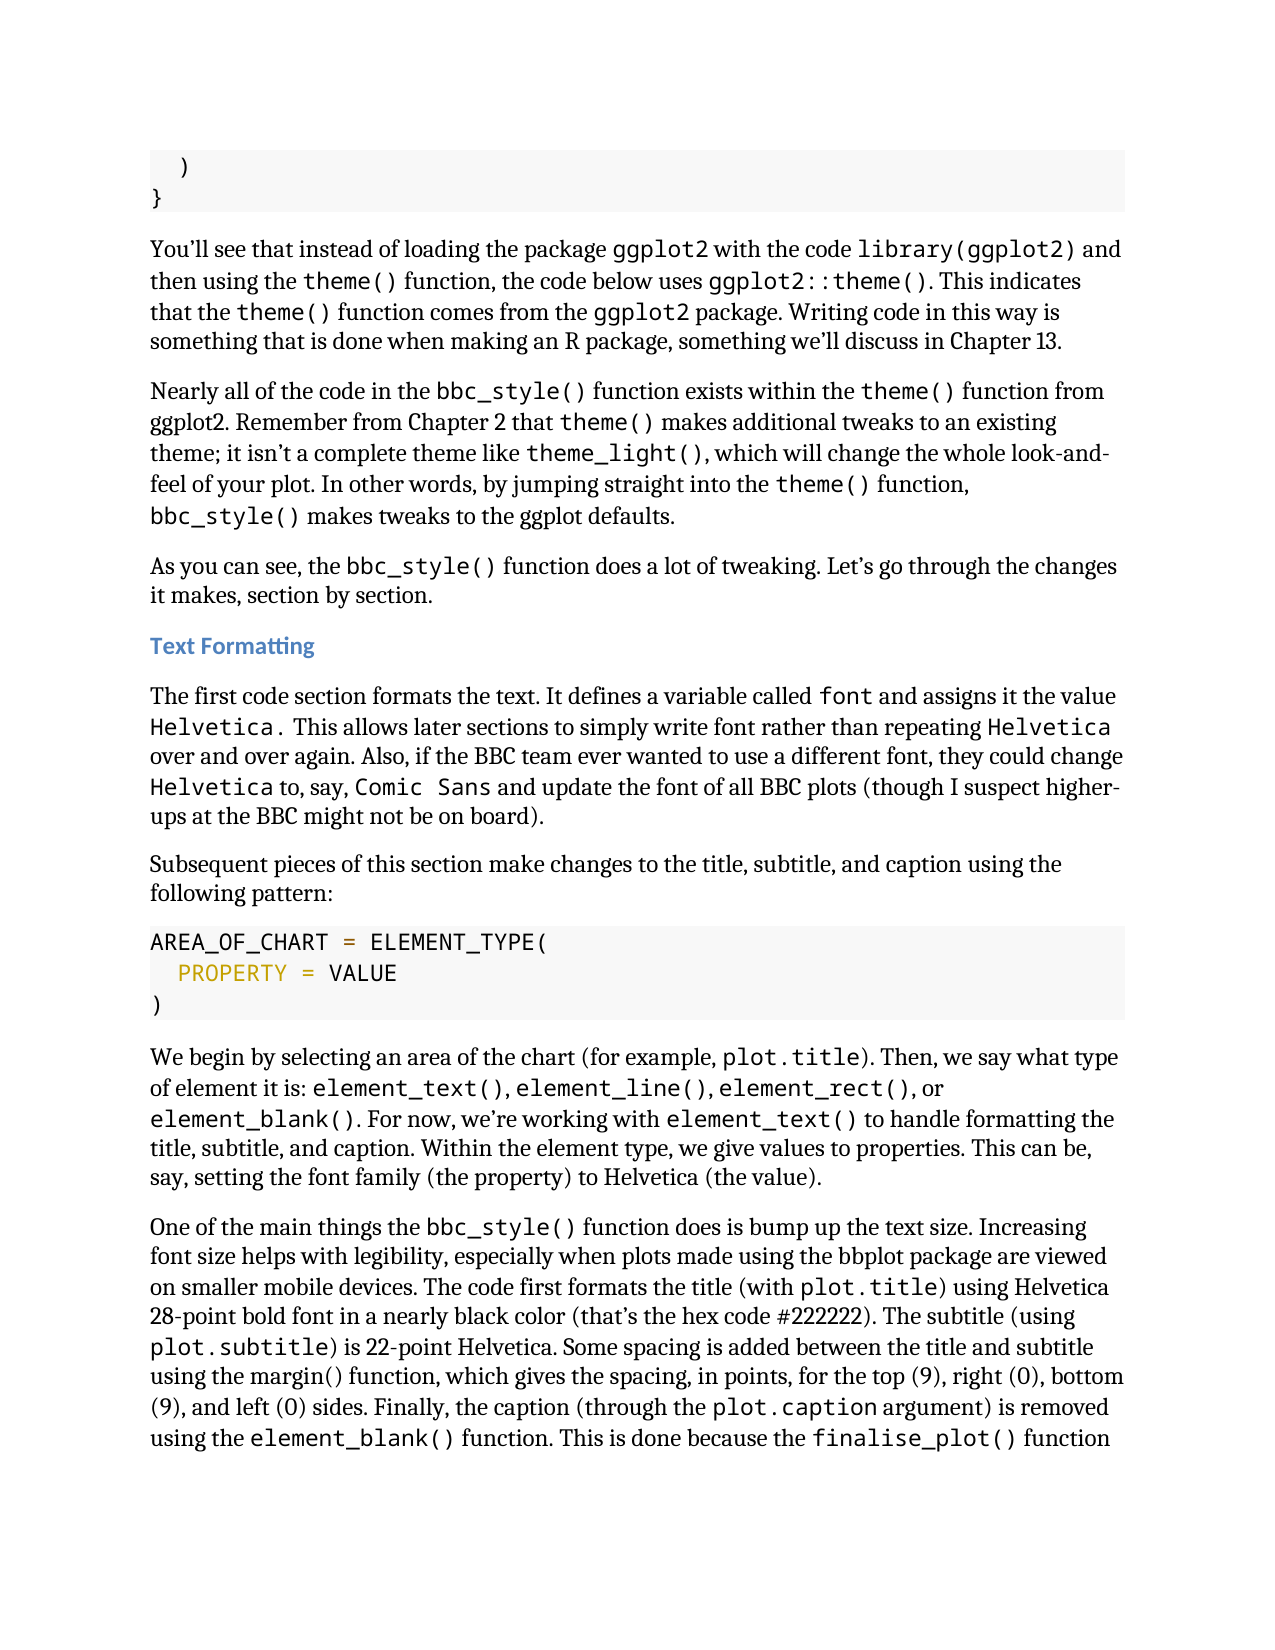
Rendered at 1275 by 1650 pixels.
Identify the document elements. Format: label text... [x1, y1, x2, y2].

text The first code section formats the text. It defines a variable called font and assigns it the value Helvetica. This allows later sections to simply write font rather than repeating Helvetica over and over again. Also, if the BBC team ever wanted to use a different font, they could change Helvetica to, say, Comic Sans and update the font of all BBC plots (though I suspect higher-ups at the BBC might not be on board). [150, 680, 1125, 831]
text Nearly all of the code in the bbc_style() function exists within the theme() function from ggplot2. Remember from Chapter 2 that theme() makes additional tweaks to an existing theme; it isn’t a complete theme like theme_light(), which will change the whole look-and-feel of your plot. In other words, by jumping straight into the theme() function, bbc_style() makes tweaks to the ggplot defaults. [150, 374, 1125, 531]
text As you can see, the bbc_style() function does a lot of tweaking. Let’s go through the changes it makes, section by section. [150, 549, 1125, 609]
subtitle Text Formatting [150, 630, 1125, 661]
text AREA_OF_CHART = ELEMENT_TYPE( PROPERTY = VALUE ) [150, 926, 1125, 1020]
text You’ll see that instead of loading the package ggplot2 with the code library(ggplot2) and then using the theme() function, the code below uses ggplot2::theme(). This indicates that the theme() function comes from the ggplot2 package. Writing code in this way is something that is done when making an R package, something we’ll discuss in Chapter 13. [150, 233, 1125, 356]
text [150, 1211, 1125, 1453]
text Subsequent pieces of this section make changes to the title, subtitle, and caption using the following pattern: [150, 850, 1125, 907]
text We begin by selecting an area of the chart (for example, plot.title). Then, we say what type of element it is: element_text(), element_line(), element_rect(), or element_blank(). For now, we’re working with element_text() to handle formatting the title, subtitle, and caption. Within the element type, we give values to properties. This can be, say, setting the font family (the property) to Helvetica (the value). [150, 1041, 1125, 1192]
